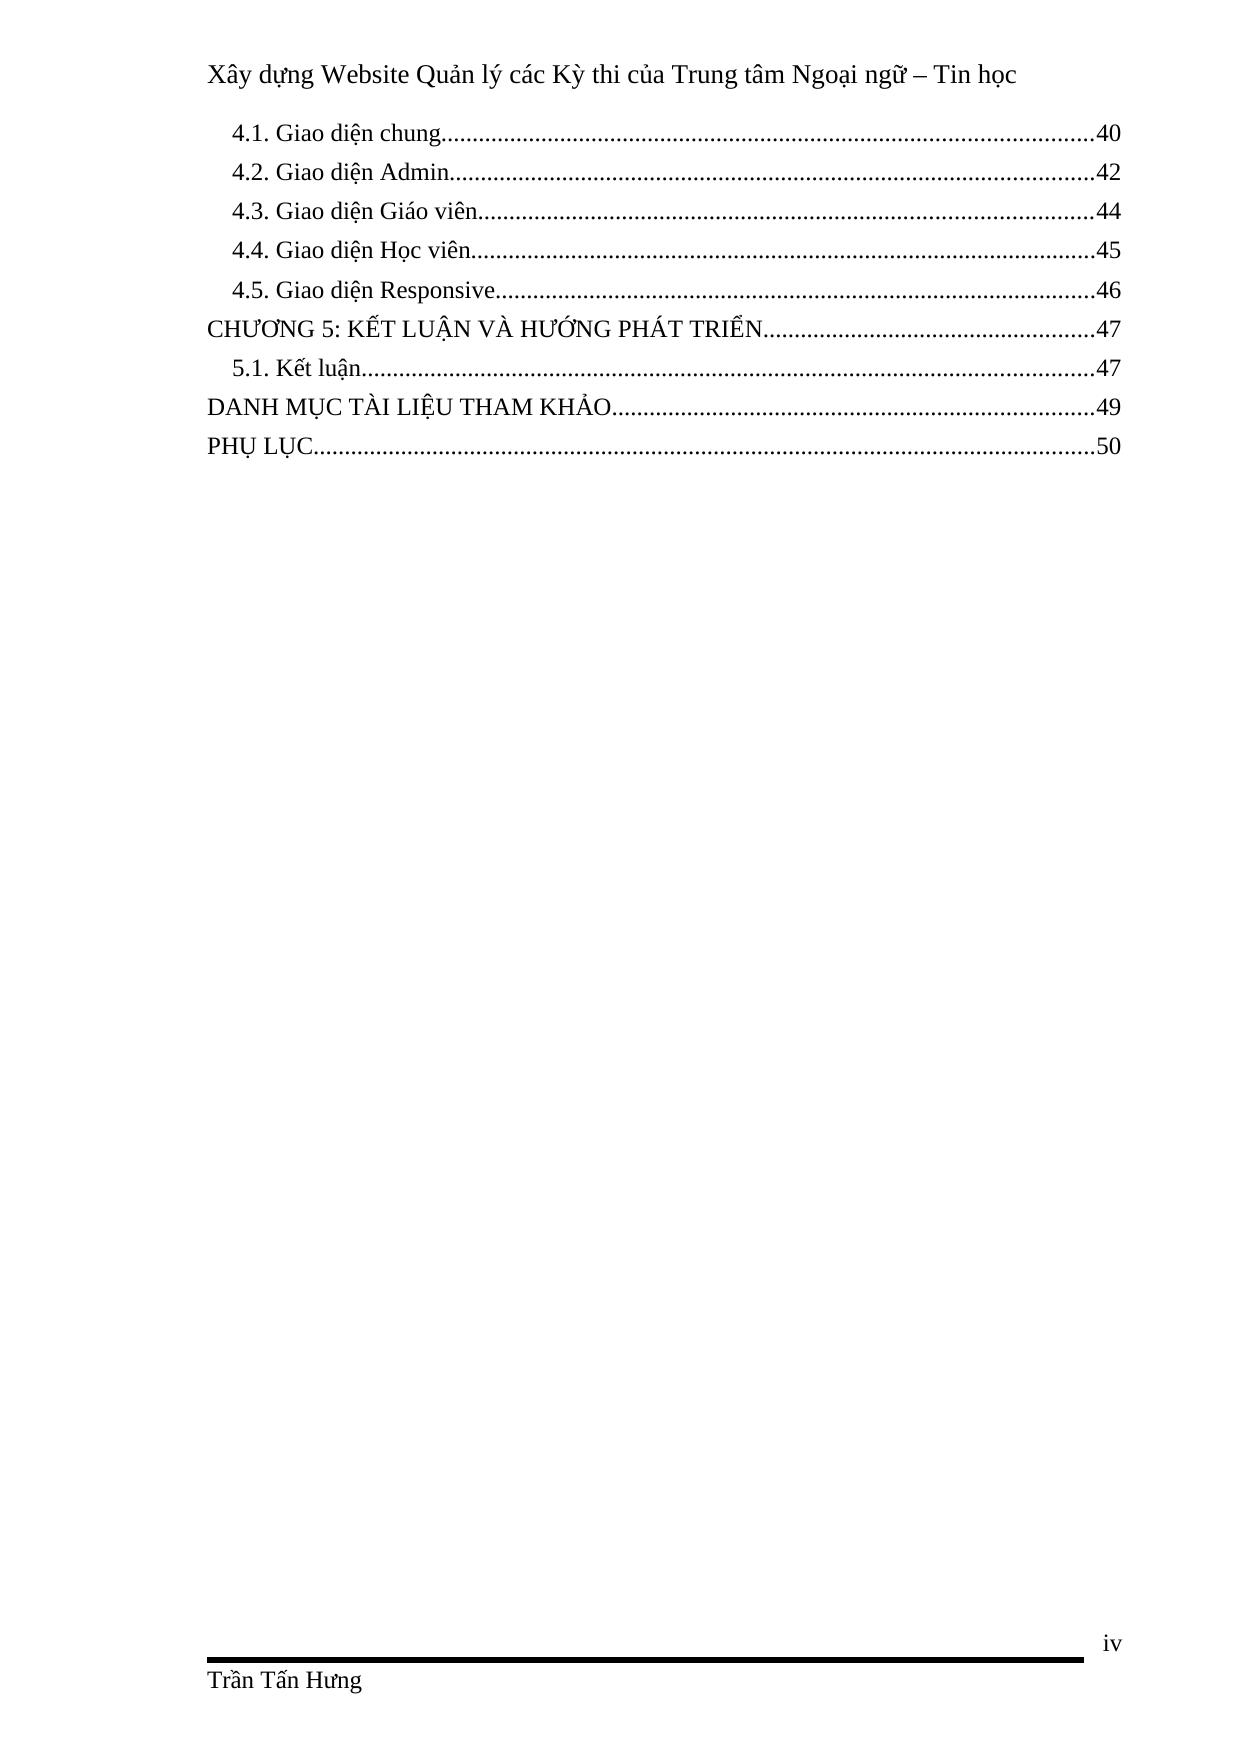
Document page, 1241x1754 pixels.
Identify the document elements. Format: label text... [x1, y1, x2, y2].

text 4.3. Giao diện Giáo viên 44 [232, 196, 1122, 225]
text 4.4. Giao diện Học viên 45 [232, 236, 1122, 264]
text DANH MỤC TÀI LIỆU THAM KHẢO 49 [207, 392, 1122, 421]
text 5.1. Kết luận 47 [232, 353, 1122, 382]
text 4.1. Giao diện chung 40 [232, 118, 1122, 147]
text PHỤ LỤC 50 [207, 431, 1122, 460]
text 4.5. Giao diện Responsive 46 [232, 275, 1122, 303]
text CHƯƠNG 5: KẾT LUẬN VÀ HƯỚNG PHÁT TRIỂN 47 [207, 314, 1122, 343]
text 4.2. Giao diện Admin 42 [232, 157, 1122, 186]
